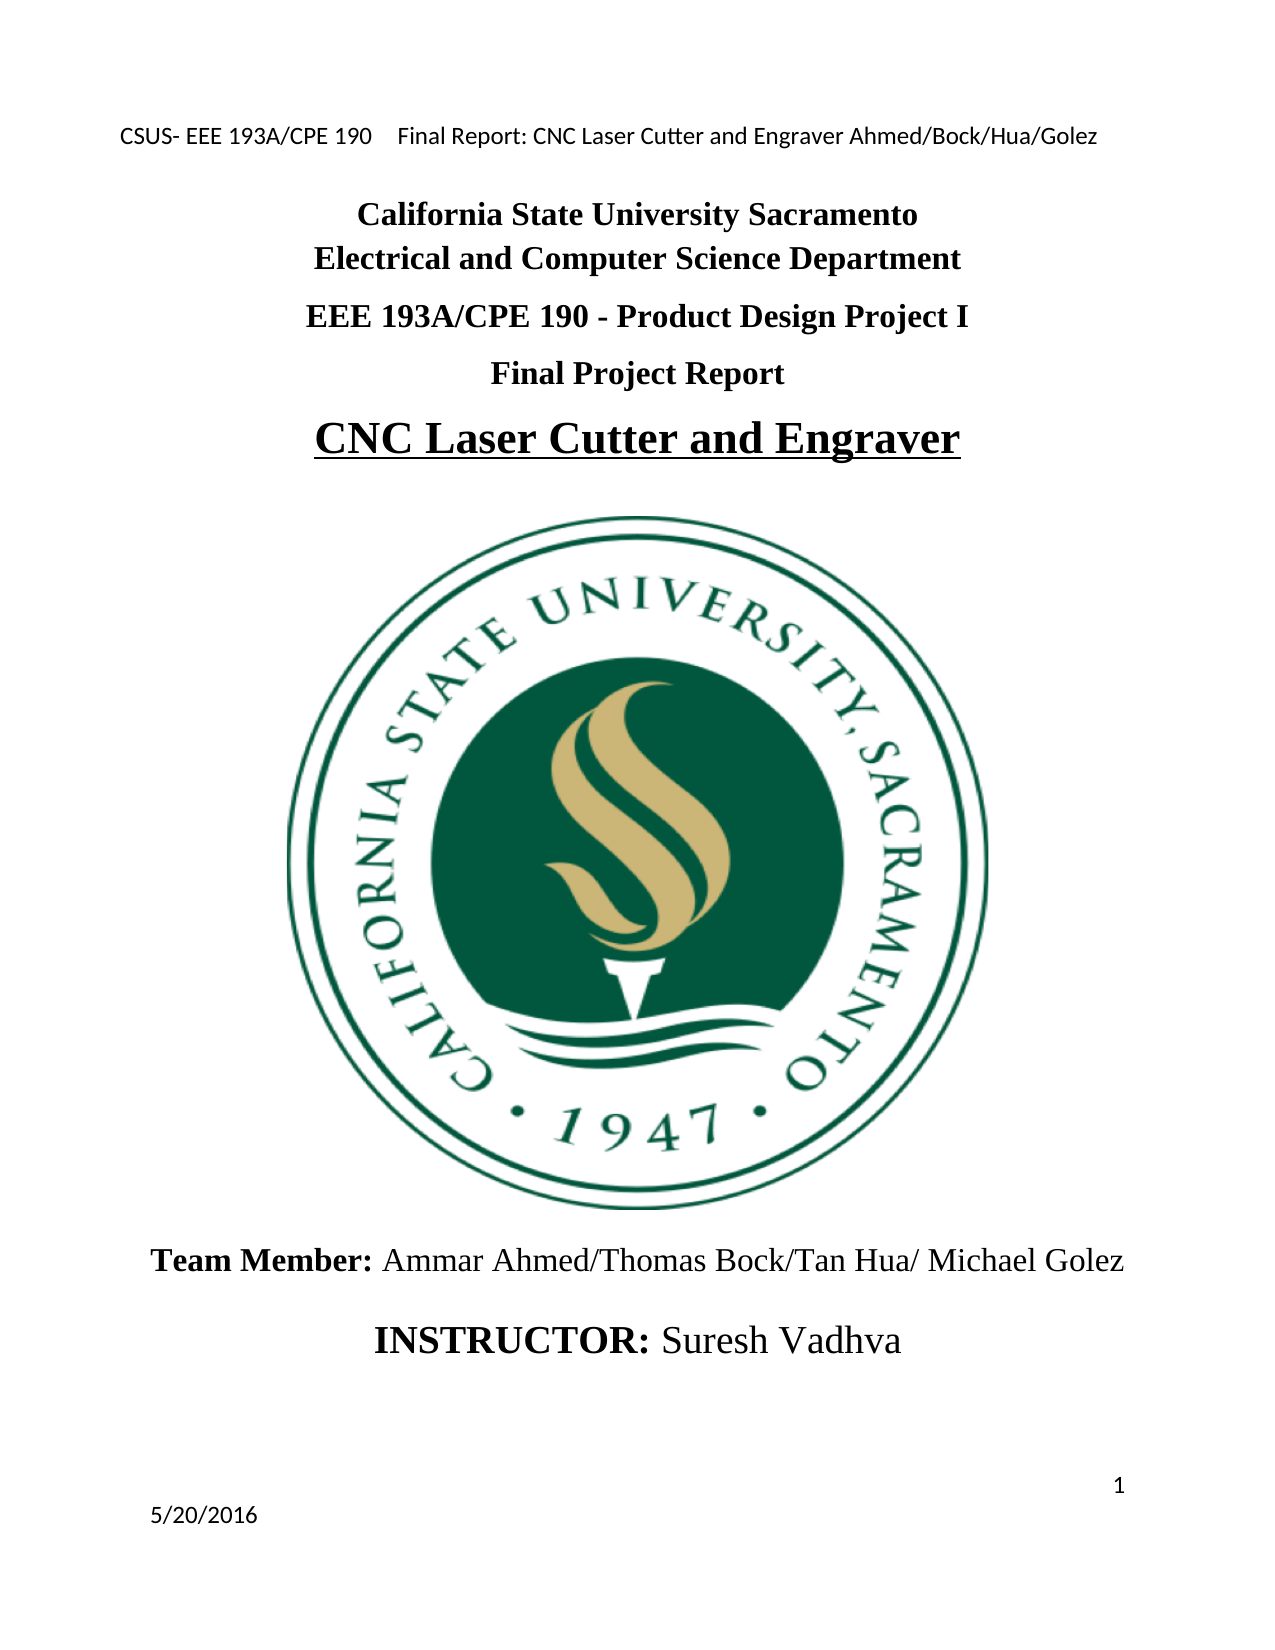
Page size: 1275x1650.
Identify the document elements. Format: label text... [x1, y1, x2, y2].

text INSTRUCTOR: Suresh Vadhva [150, 1317, 1125, 1362]
text EEE 193A/CPE 190 - Product Design Project I [150, 296, 1125, 334]
text Team Member: Ammar Ahmed/Thomas Bock/Tan Hua/ Michael Golez [150, 1240, 1125, 1278]
text Final Project Report [150, 354, 1125, 392]
picture [286, 516, 989, 1210]
text Electrical and Computer Science Department [150, 239, 1125, 277]
text CNC Laser Cutter and Engraver [150, 411, 1125, 464]
text California State University Sacramento [150, 194, 1125, 233]
